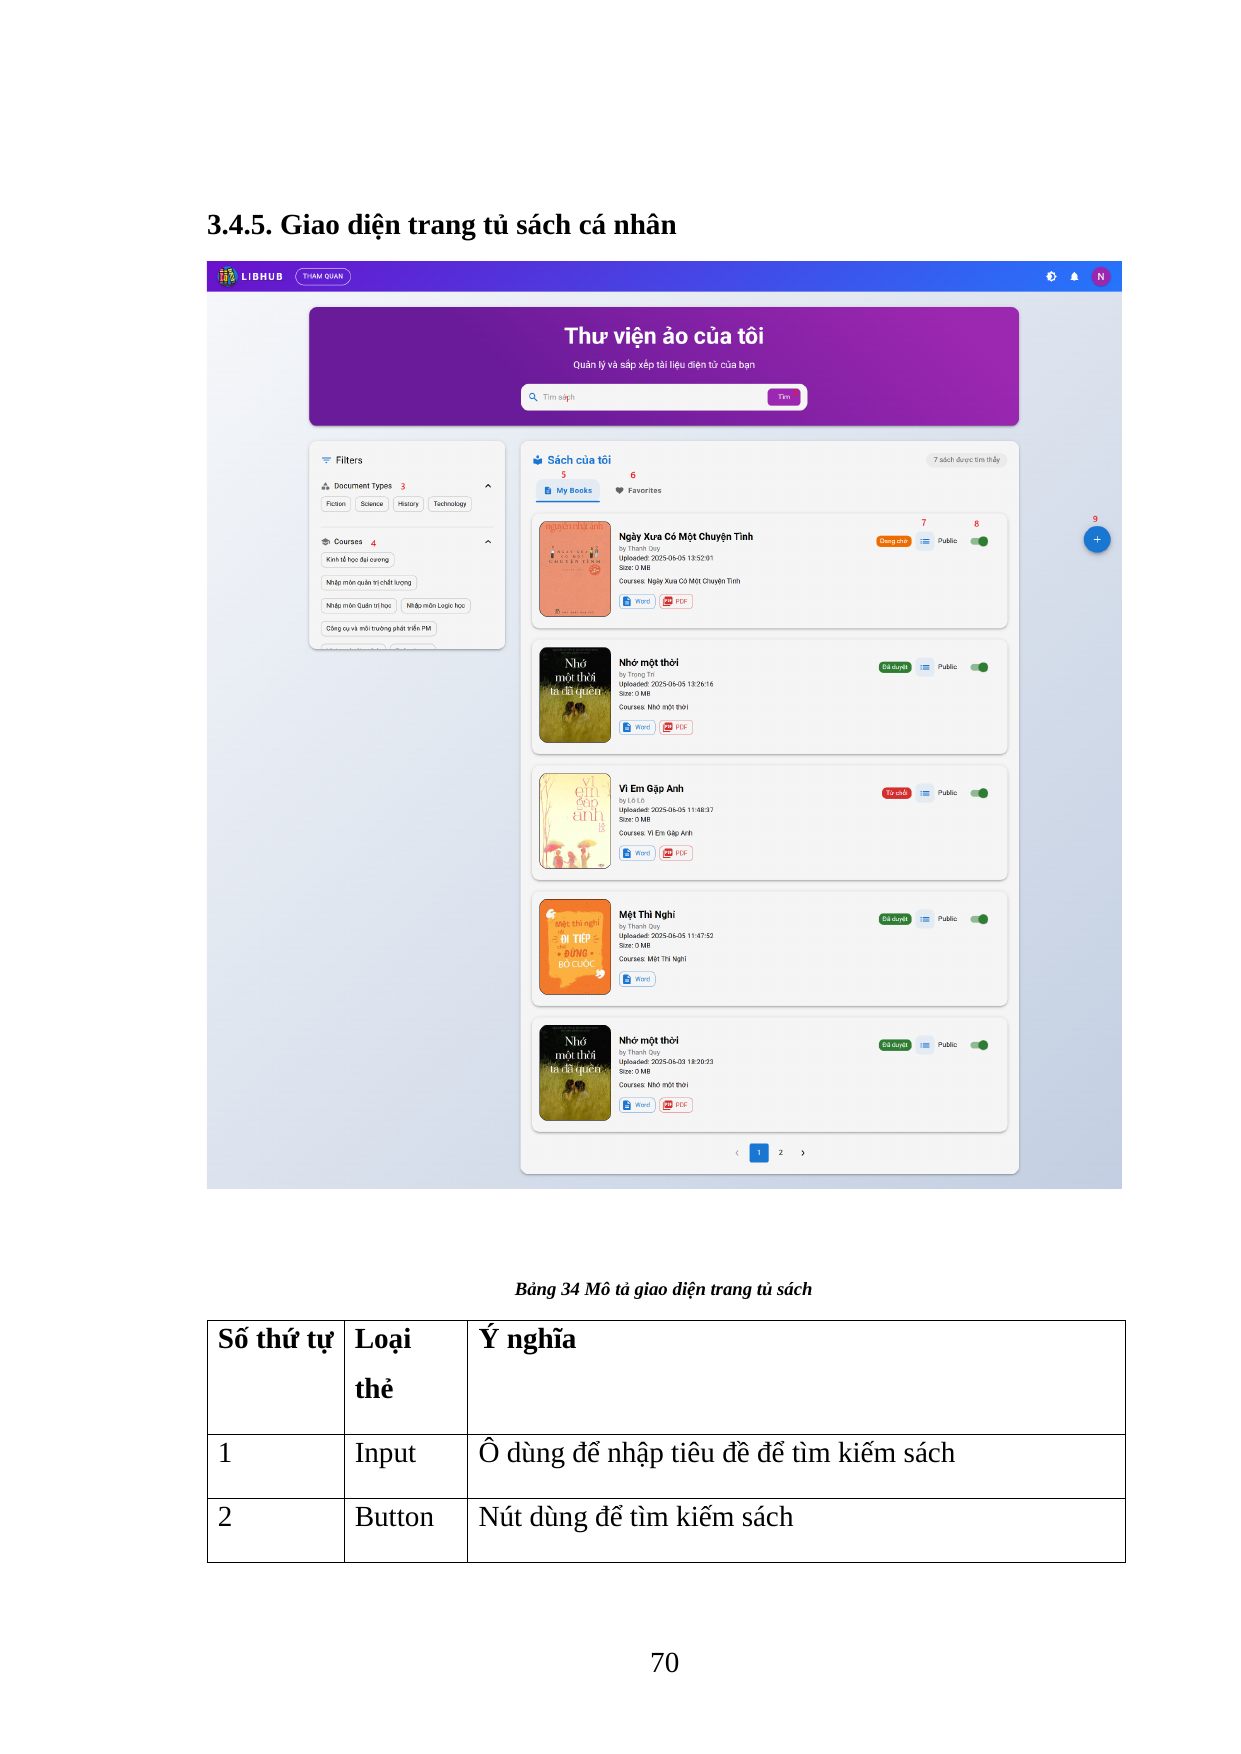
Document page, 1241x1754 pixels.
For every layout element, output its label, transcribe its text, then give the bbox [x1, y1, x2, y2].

picture [206, 261, 1122, 1189]
table_cell 1 [208, 1435, 344, 1498]
table_cell 2 [208, 1499, 344, 1562]
table_cell Input [345, 1435, 467, 1498]
table_header Loại thẻ [345, 1321, 467, 1434]
table_header Ý nghĩa [468, 1321, 1125, 1434]
table_cell Ô dùng để nhập tiêu đề để tìm kiếm sách [468, 1435, 1125, 1498]
table_cell Nút dùng để tìm kiếm sách [468, 1499, 1125, 1562]
table_cell Button [345, 1499, 467, 1562]
table_header Số thứ tự [208, 1321, 344, 1434]
subtitle 3.4.5. Giao diện trang tủ sách cá nhân [207, 207, 1122, 240]
text Bảng 34 Mô tả giao diện trang tủ sách [207, 1278, 1122, 1299]
